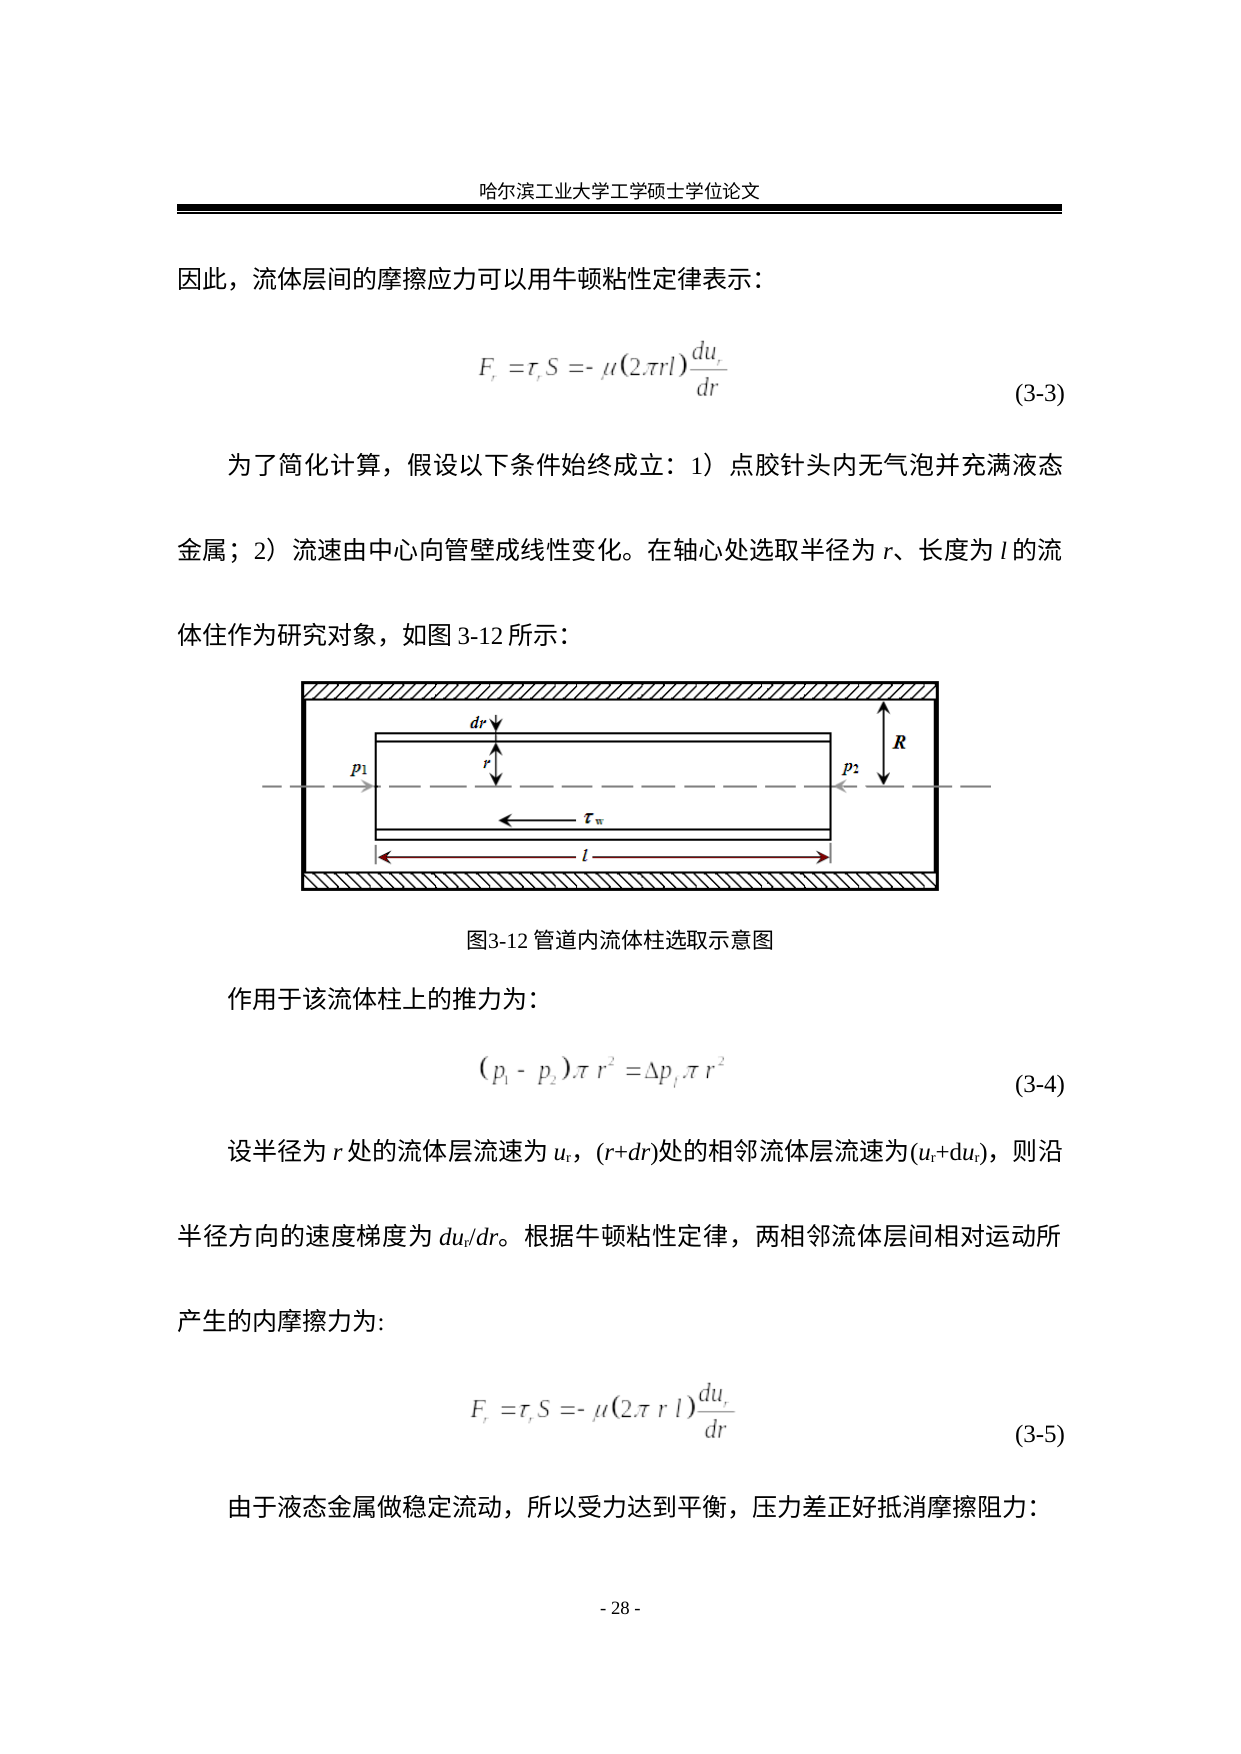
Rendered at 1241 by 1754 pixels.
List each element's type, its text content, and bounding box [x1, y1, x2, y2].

picture [249, 676, 991, 894]
text 由于液态金属做稳定流动，所以受力达到平衡，压力差正好抵消摩擦阻力： [177, 1471, 1063, 1539]
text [177, 244, 1063, 312]
text 设半径为r处的流体层流速为ur，(r+dr)处的相邻流体层流速为(ur+dur)，则沿半径方向的速度梯度为dur/dr。根据牛顿粘性定律，两相邻流体层间相对运动所产生的内摩擦力为: [177, 1116, 1063, 1353]
text (3-4) [177, 1040, 1063, 1108]
text (3-5) [177, 1362, 1063, 1464]
text (3-3) [177, 321, 1063, 423]
text 作用于该流体柱上的推力为： [177, 963, 1063, 1031]
